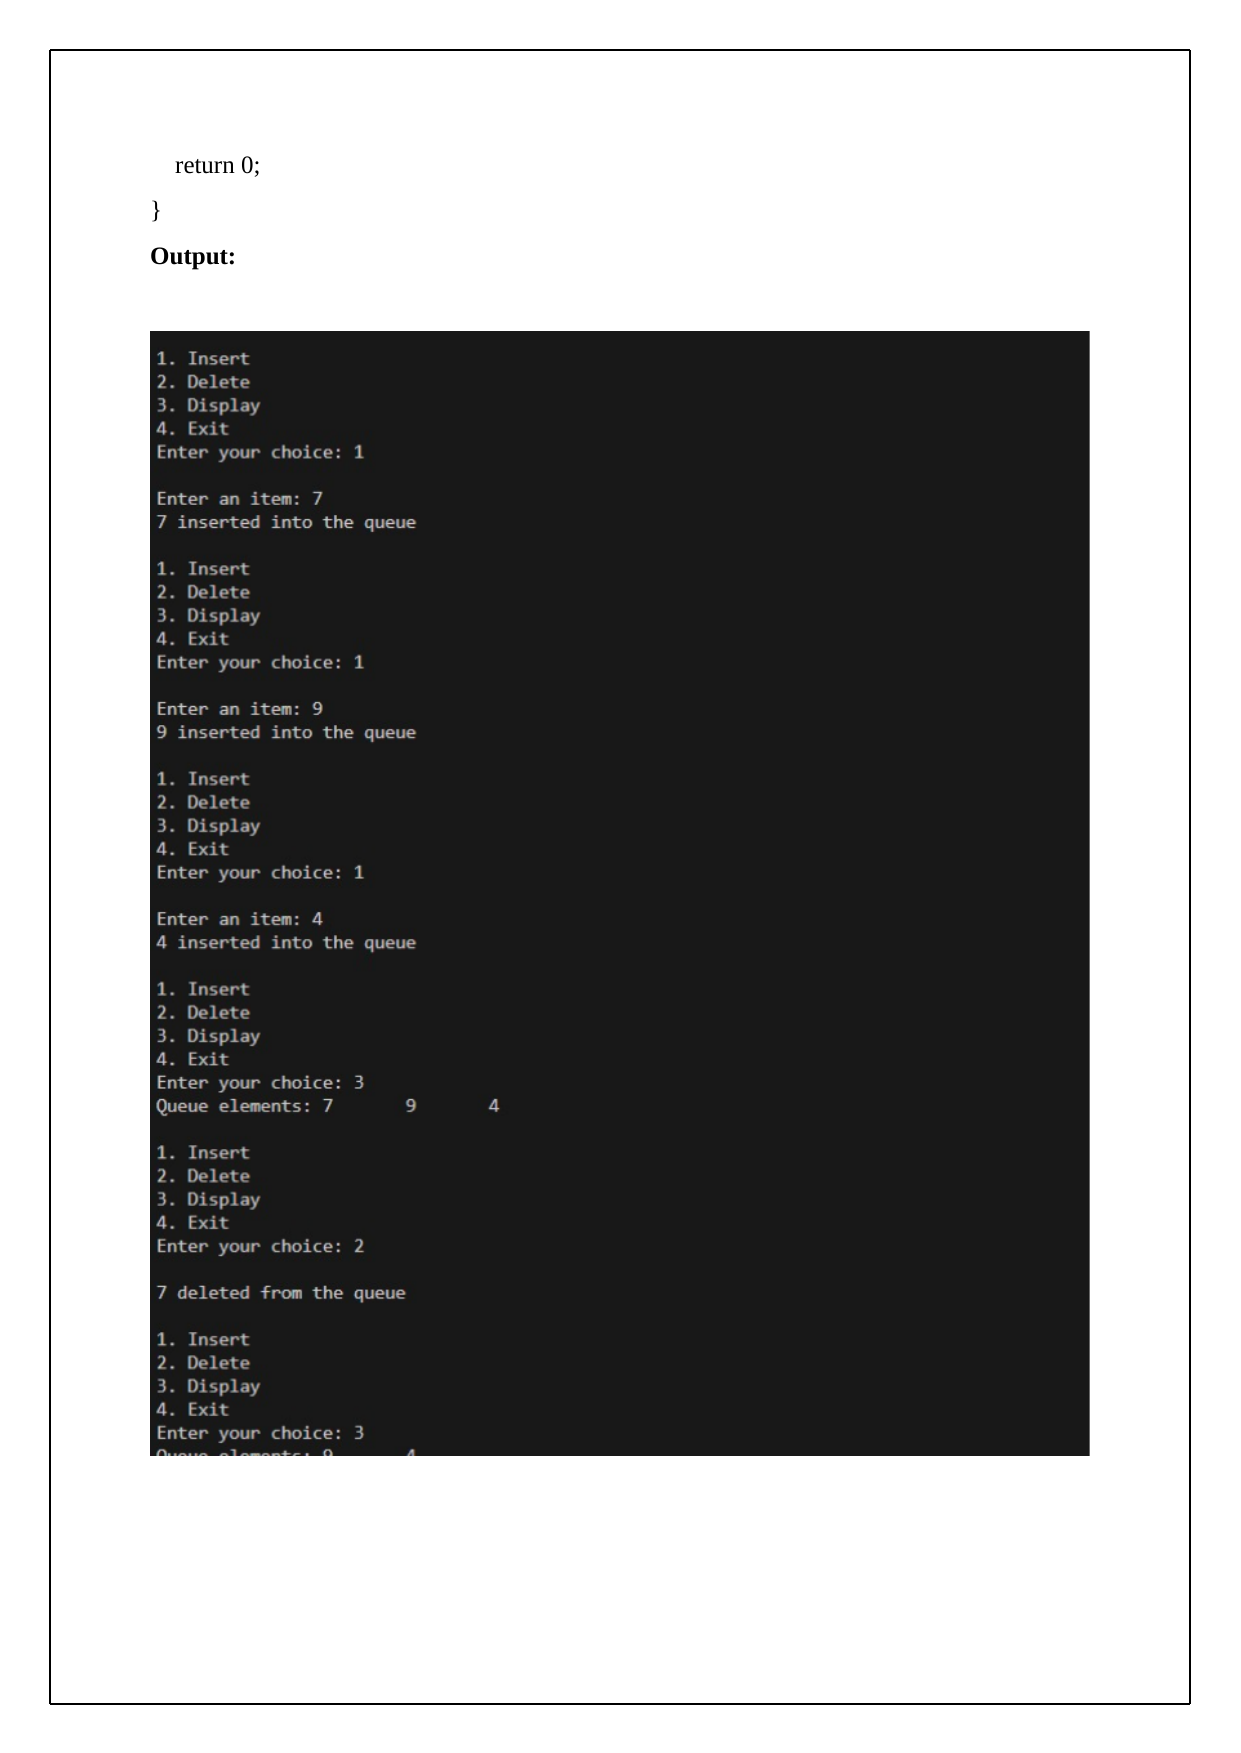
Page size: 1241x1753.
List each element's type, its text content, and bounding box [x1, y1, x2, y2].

text } [150, 195, 1090, 224]
text Output: [150, 241, 1090, 269]
picture [150, 331, 1090, 1456]
text return 0; [150, 150, 1090, 179]
